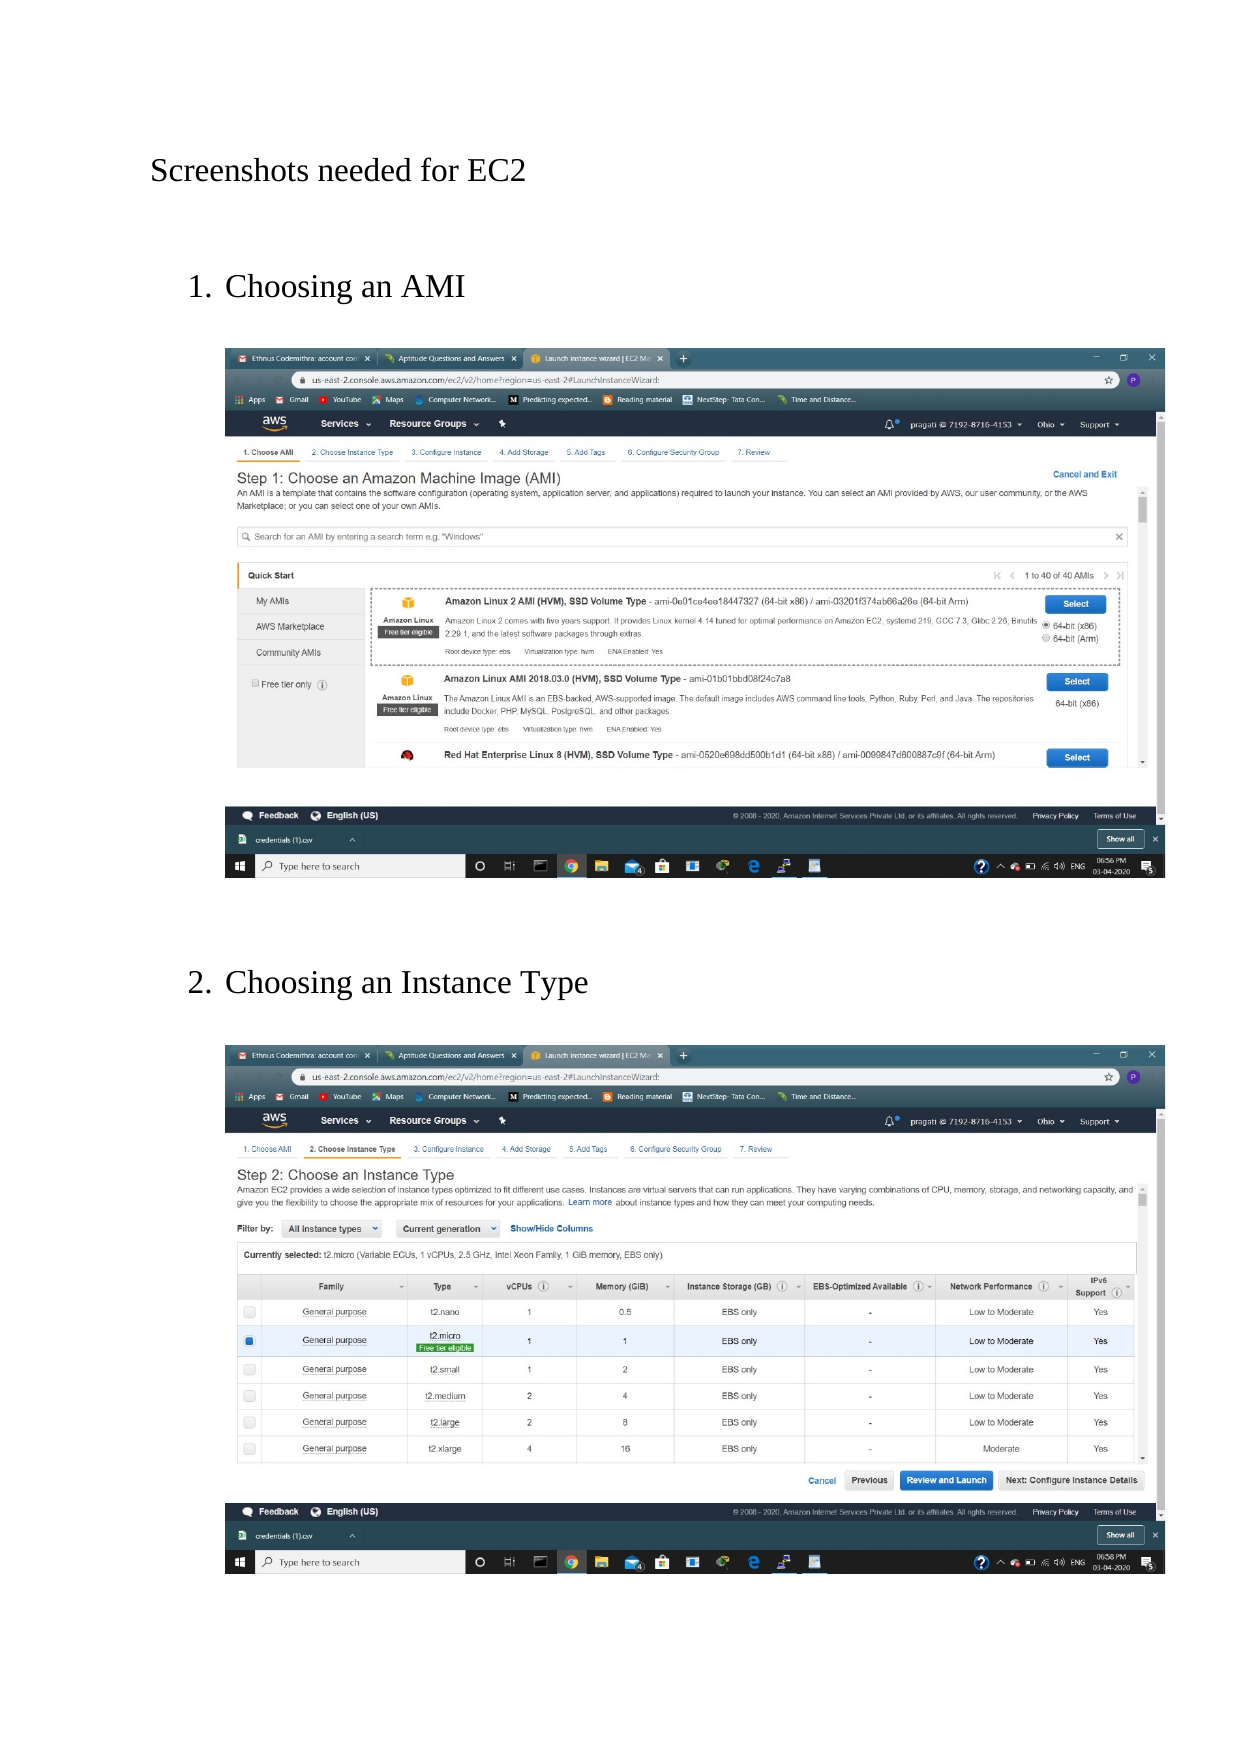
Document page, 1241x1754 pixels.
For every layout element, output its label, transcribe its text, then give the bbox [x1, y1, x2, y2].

picture [225, 348, 1166, 878]
list Choosing an Instance Type [187, 962, 1090, 1001]
list Choosing an AMI [187, 266, 1090, 304]
picture [225, 1045, 1166, 1574]
text Screenshots needed for EC2 [150, 150, 1090, 188]
